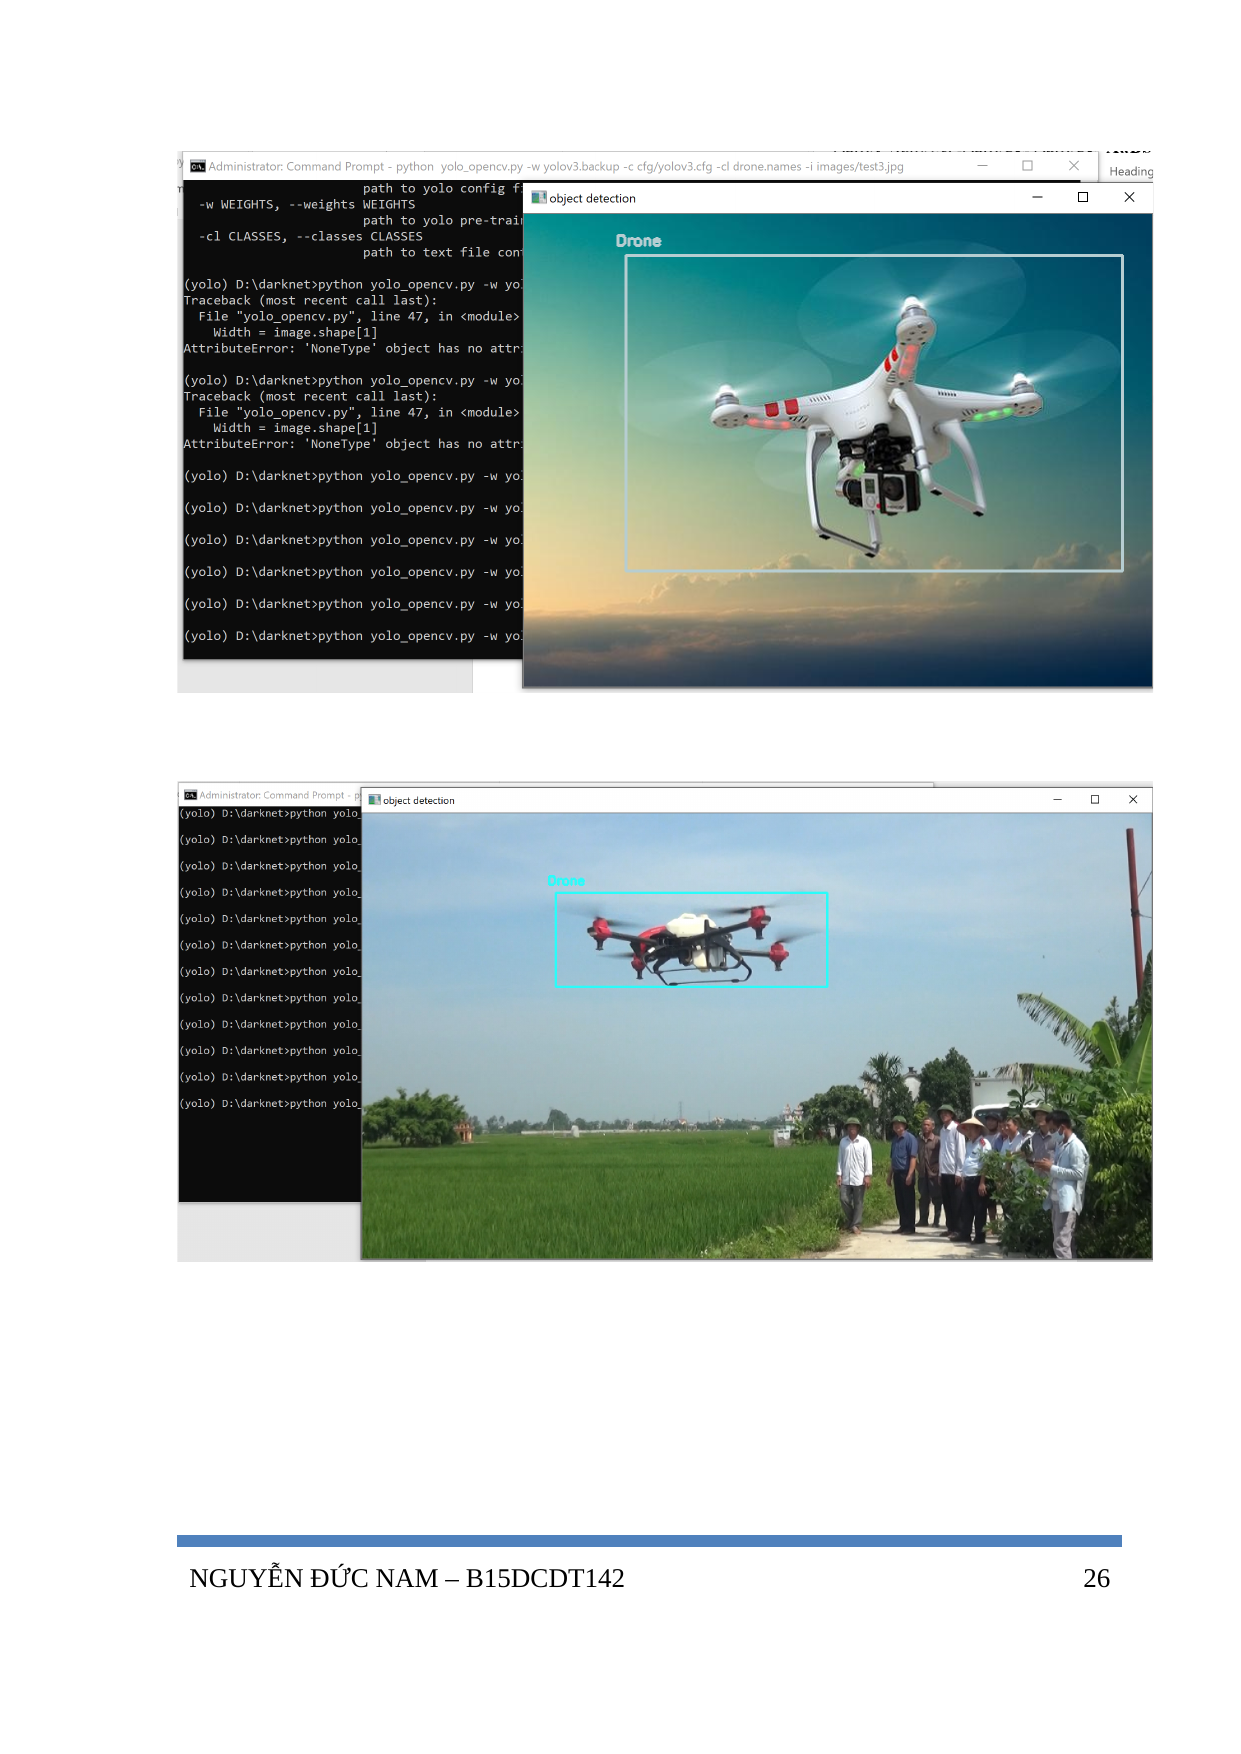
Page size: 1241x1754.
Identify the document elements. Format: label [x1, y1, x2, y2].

picture [177, 781, 1153, 1262]
picture [177, 151, 1154, 693]
